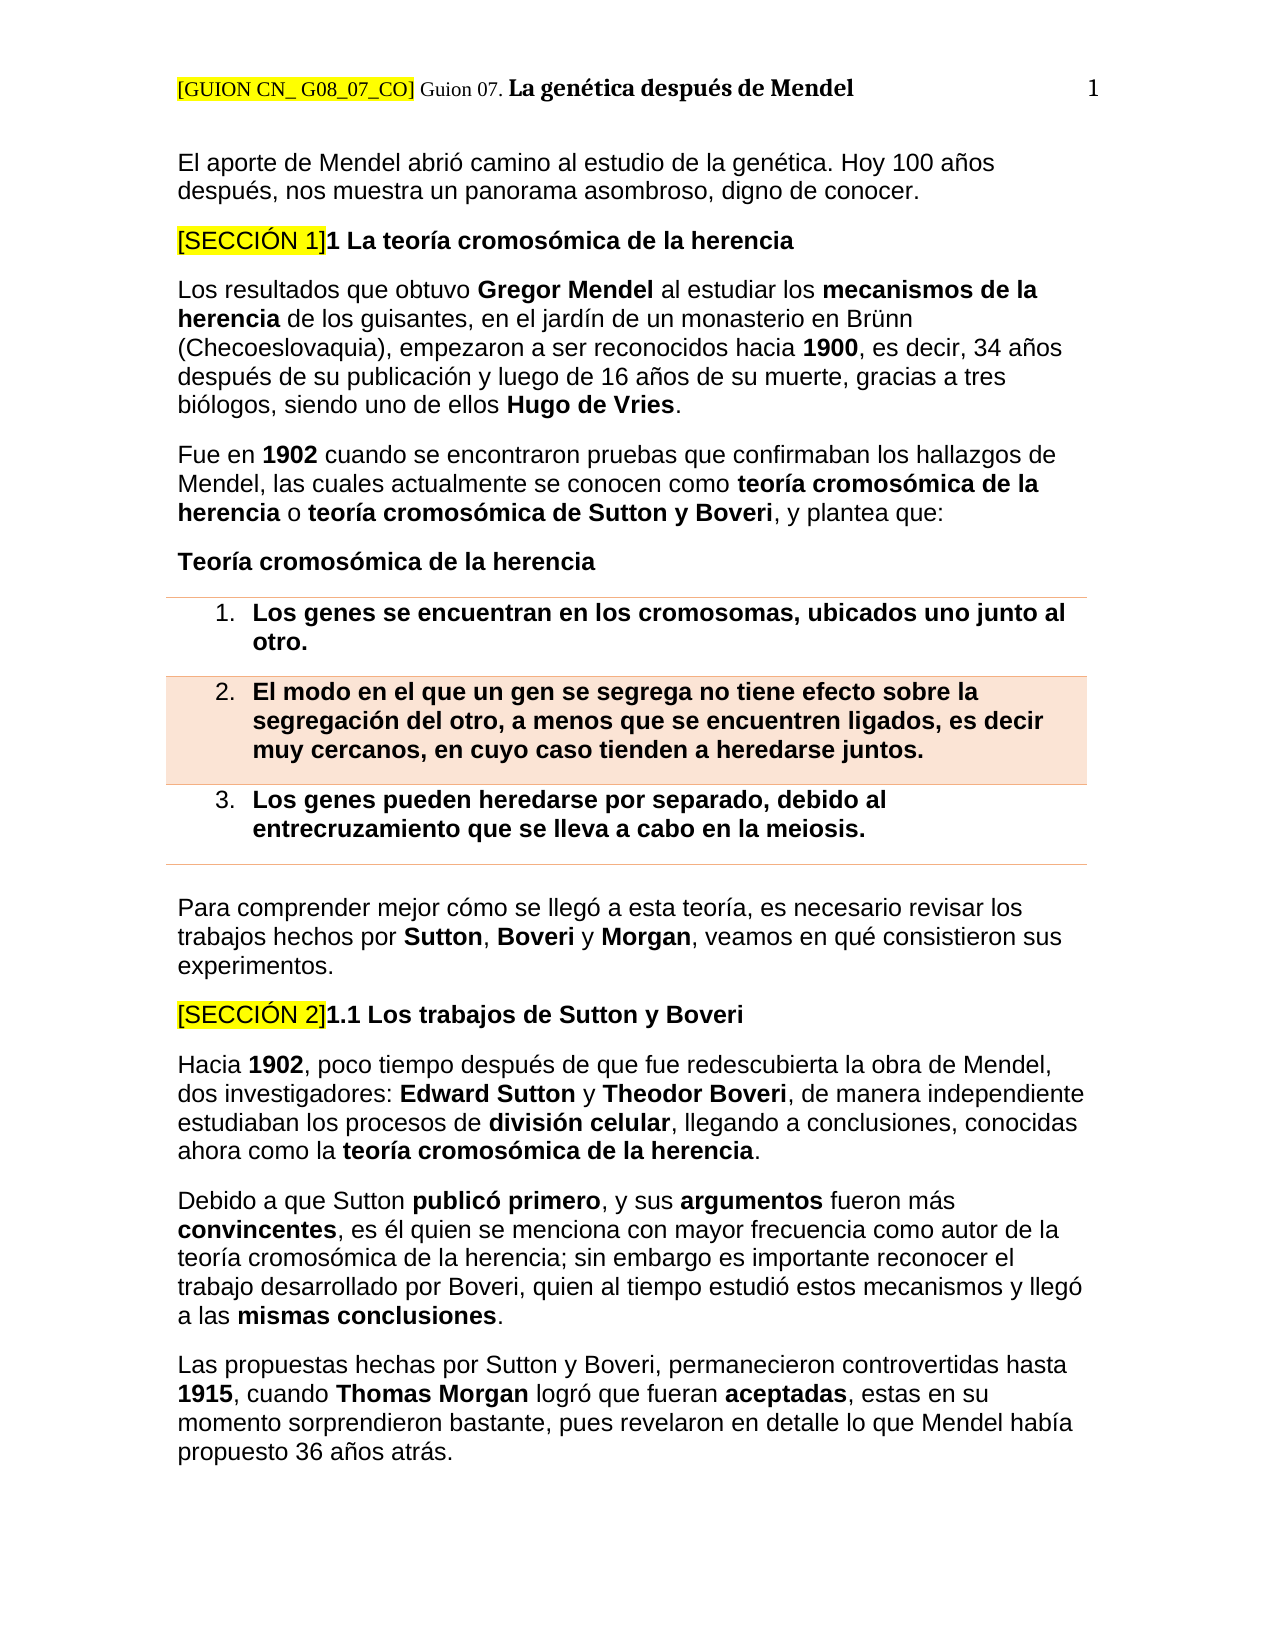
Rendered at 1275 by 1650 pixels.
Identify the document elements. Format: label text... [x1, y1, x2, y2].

text Los resultados que obtuvo Gregor Mendel al estudiar los mecanismos de la herencia de los guisantes, en el jardín de un monasterio en Brünn (Checoeslovaquia), empezaron a ser reconocidos hacia 1900, es decir, 34 años después de su publicación y luego de 16 años de su muerte, gracias a tres biólogos, siendo uno de ellos Hugo de Vries. [177, 276, 1098, 419]
table_cell Los genes pueden heredarse por separado, debido al entrecruzamiento que se lleva a cabo en la meiosis. [166, 785, 1087, 864]
text [SECCIÓN 2]1.1 Los trabajos de Sutton y Boveri [326, 1001, 1098, 1029]
text Las propuestas hechas por Sutton y Boveri, permanecieron controvertidas hasta 1915, cuando Thomas Morgan logró que fueran aceptadas, estas en su momento sorprendieron bastante, pues revelaron en detalle lo que Mendel había propuesto 36 años atrás. [177, 1351, 1098, 1466]
text Fue en 1902 cuando se encontraron pruebas que confirmaban los hallazgos de Mendel, las cuales actualmente se conocen como teoría cromosómica de la herencia o teoría cromosómica de Sutton y Boveri, y plantea que: [177, 440, 1098, 526]
text Hacia 1902, poco tiempo después de que fue redescubierta la obra de Mendel, dos investigadores: Edward Sutton y Theodor Boveri, de manera independiente estudiaban los procesos de división celular, llegando a conclusiones, conocidas ahora como la teoría cromosómica de la herencia. [177, 1050, 1098, 1165]
text Debido a que Sutton publicó primero, y sus argumentos fueron más convincentes, es él quien se menciona con mayor frecuencia como autor de la teoría cromosómica de la herencia; sin embargo es importante reconocer el trabajo desarrollado por Boveri, quien al tiempo estudió estos mecanismos y llegó a las mismas conclusiones. [177, 1186, 1098, 1330]
text Teoría cromosómica de la herencia [177, 547, 1098, 576]
table_cell El modo en el que un gen se segrega no tiene efecto sobre la segregación del otro, a menos que se encuentren ligados, es decir muy cercanos, en cuyo caso tienden a heredarse juntos. [166, 677, 1087, 784]
text El aporte de Mendel abrió camino al estudio de la genética. Hoy 100 años después, nos muestra un panorama asombroso, digno de conocer. [177, 148, 1098, 205]
table_header Los genes se encuentran en los cromosomas, ubicados uno junto al otro. [166, 598, 1087, 676]
text [SECCIÓN 1]1 La teoría cromosómica de la herencia [326, 226, 1098, 255]
text Para comprender mejor cómo se llegó a esta teoría, es necesario revisar los trabajos hechos por Sutton, Boveri y Morgan, veamos en qué consistieron sus experimentos. [177, 893, 1098, 980]
